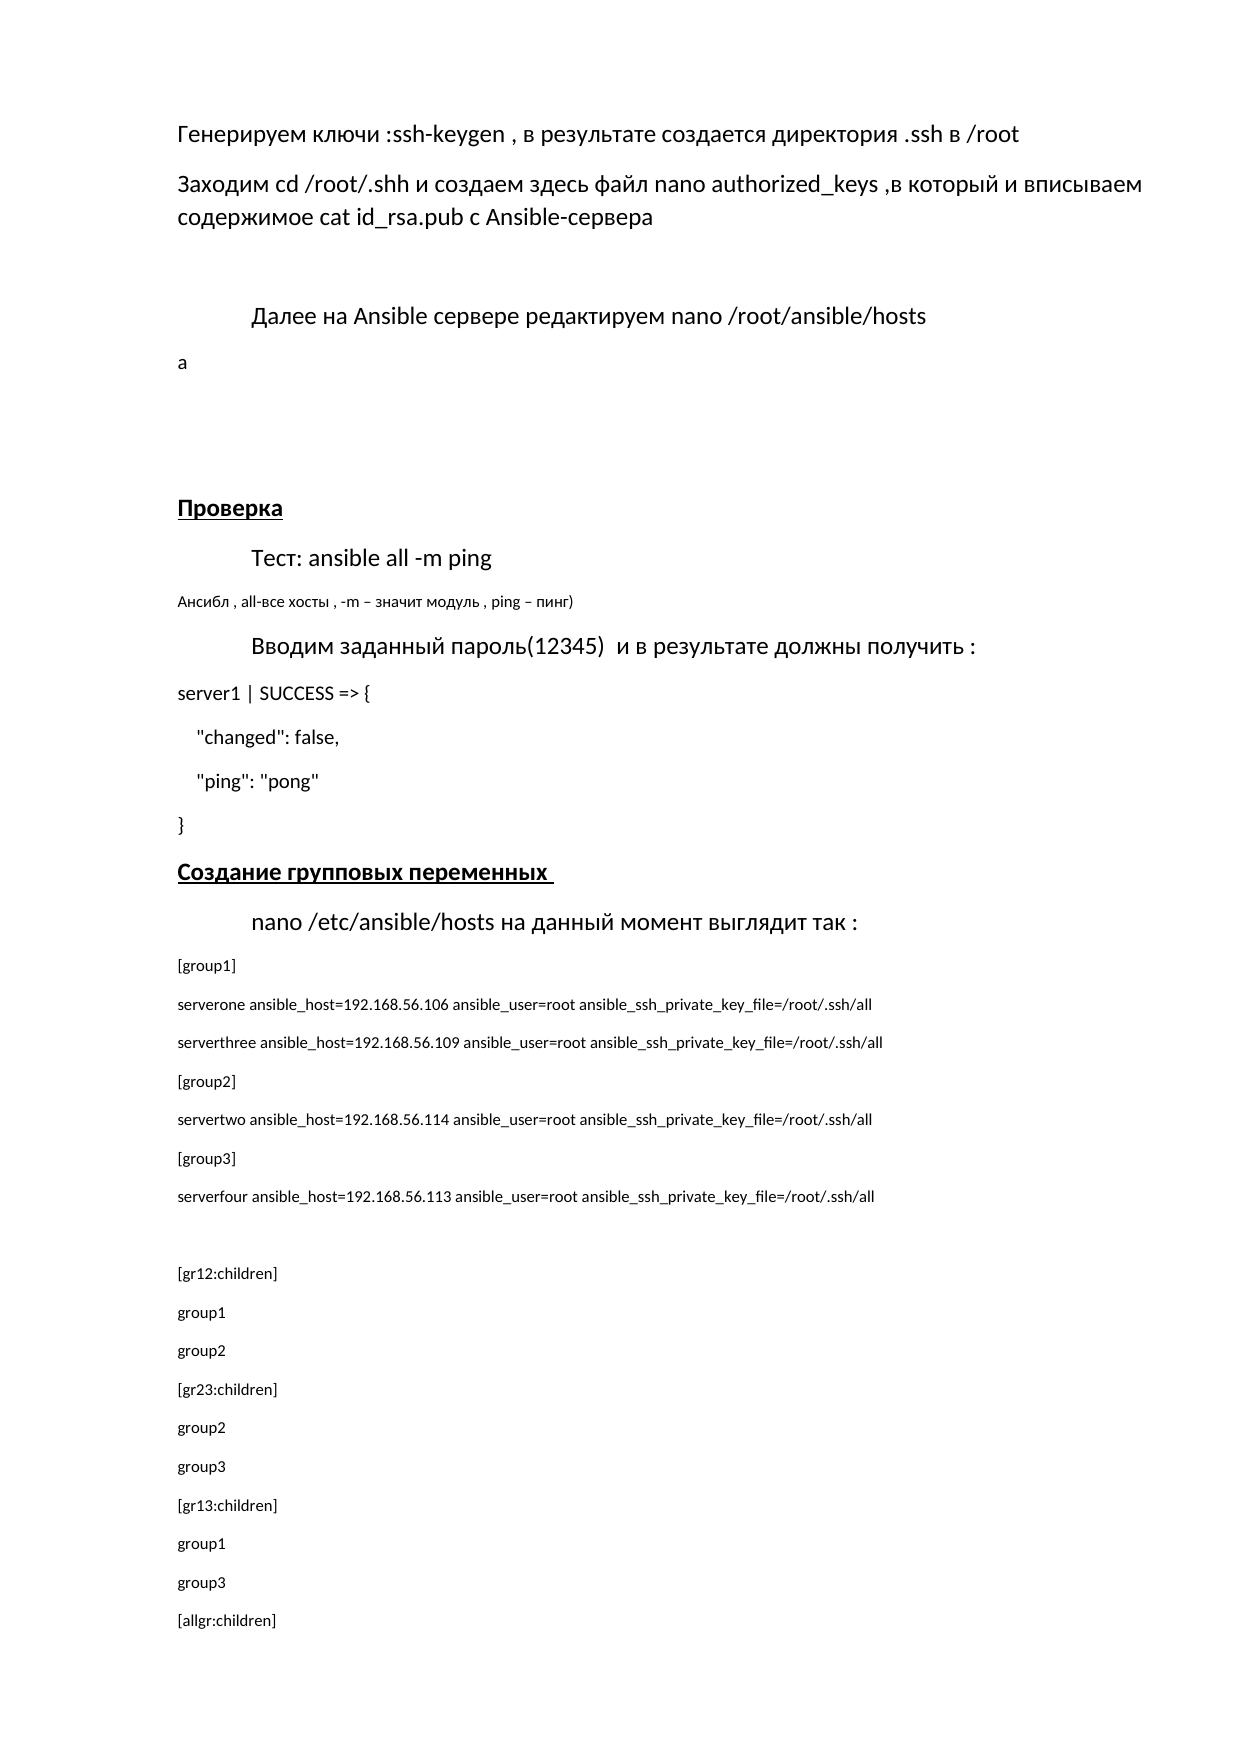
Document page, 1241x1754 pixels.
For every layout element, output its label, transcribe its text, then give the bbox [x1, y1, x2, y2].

text group3 [177, 1456, 1152, 1477]
text [gr23:children] [177, 1379, 1152, 1399]
text "ping": "pong" [177, 768, 1152, 793]
text [group2] [177, 1071, 1152, 1091]
text Генерируем ключи :ssh-keygen , в результате создается директория .ssh в /root [177, 118, 1152, 149]
text group2 [177, 1418, 1152, 1438]
text server1 | SUCCESS => { [177, 680, 1152, 705]
text serverthree ansible_host=192.168.56.109 ansible_user=root ansible_ssh_private_key_file=/root/.ssh/all [177, 1032, 1152, 1053]
text Вводим заданный пароль(12345) и в результате должны получить : [177, 630, 1152, 661]
text Далее на Ansible сервере редактируем nano /root/ansible/hosts [177, 300, 1152, 330]
text nano /etc/ansible/hosts на данный момент выглядит так : [177, 906, 1152, 936]
text group1 [177, 1302, 1152, 1322]
text "changed": false, [177, 724, 1152, 749]
text Проверка [177, 493, 1152, 523]
text Создание групповых переменных [177, 856, 1152, 887]
text serverone ansible_host=192.168.56.106 ansible_user=root ansible_ssh_private_key_file=/root/.ssh/all [177, 994, 1152, 1014]
text Тест: ansible all -m ping [177, 542, 1152, 573]
text group2 [177, 1341, 1152, 1361]
text [group1] [177, 955, 1152, 976]
text group3 [177, 1572, 1152, 1592]
text group1 [177, 1533, 1152, 1554]
text serverfour ansible_host=192.168.56.113 ansible_user=root ansible_ssh_private_key_file=/root/.ssh/all [177, 1187, 1152, 1207]
text [gr13:children] [177, 1495, 1152, 1515]
text [gr12:children] [177, 1264, 1152, 1284]
text Ансибл , all-все хосты , -m – значит модуль , ping – пинг) [177, 592, 1152, 612]
text [allgr:children] [177, 1611, 1152, 1631]
text Заходим cd /root/.shh и создаем здесь файл nano authorized_keys ,в который и вписываем содержимое cat id_rsa.pub с Ansible-сервера [177, 168, 1152, 231]
text a [177, 349, 1152, 375]
text servertwo ansible_host=192.168.56.114 ansible_user=root ansible_ssh_private_key_file=/root/.ssh/all [177, 1109, 1152, 1130]
text [group3] [177, 1148, 1152, 1168]
text } [177, 812, 1152, 837]
